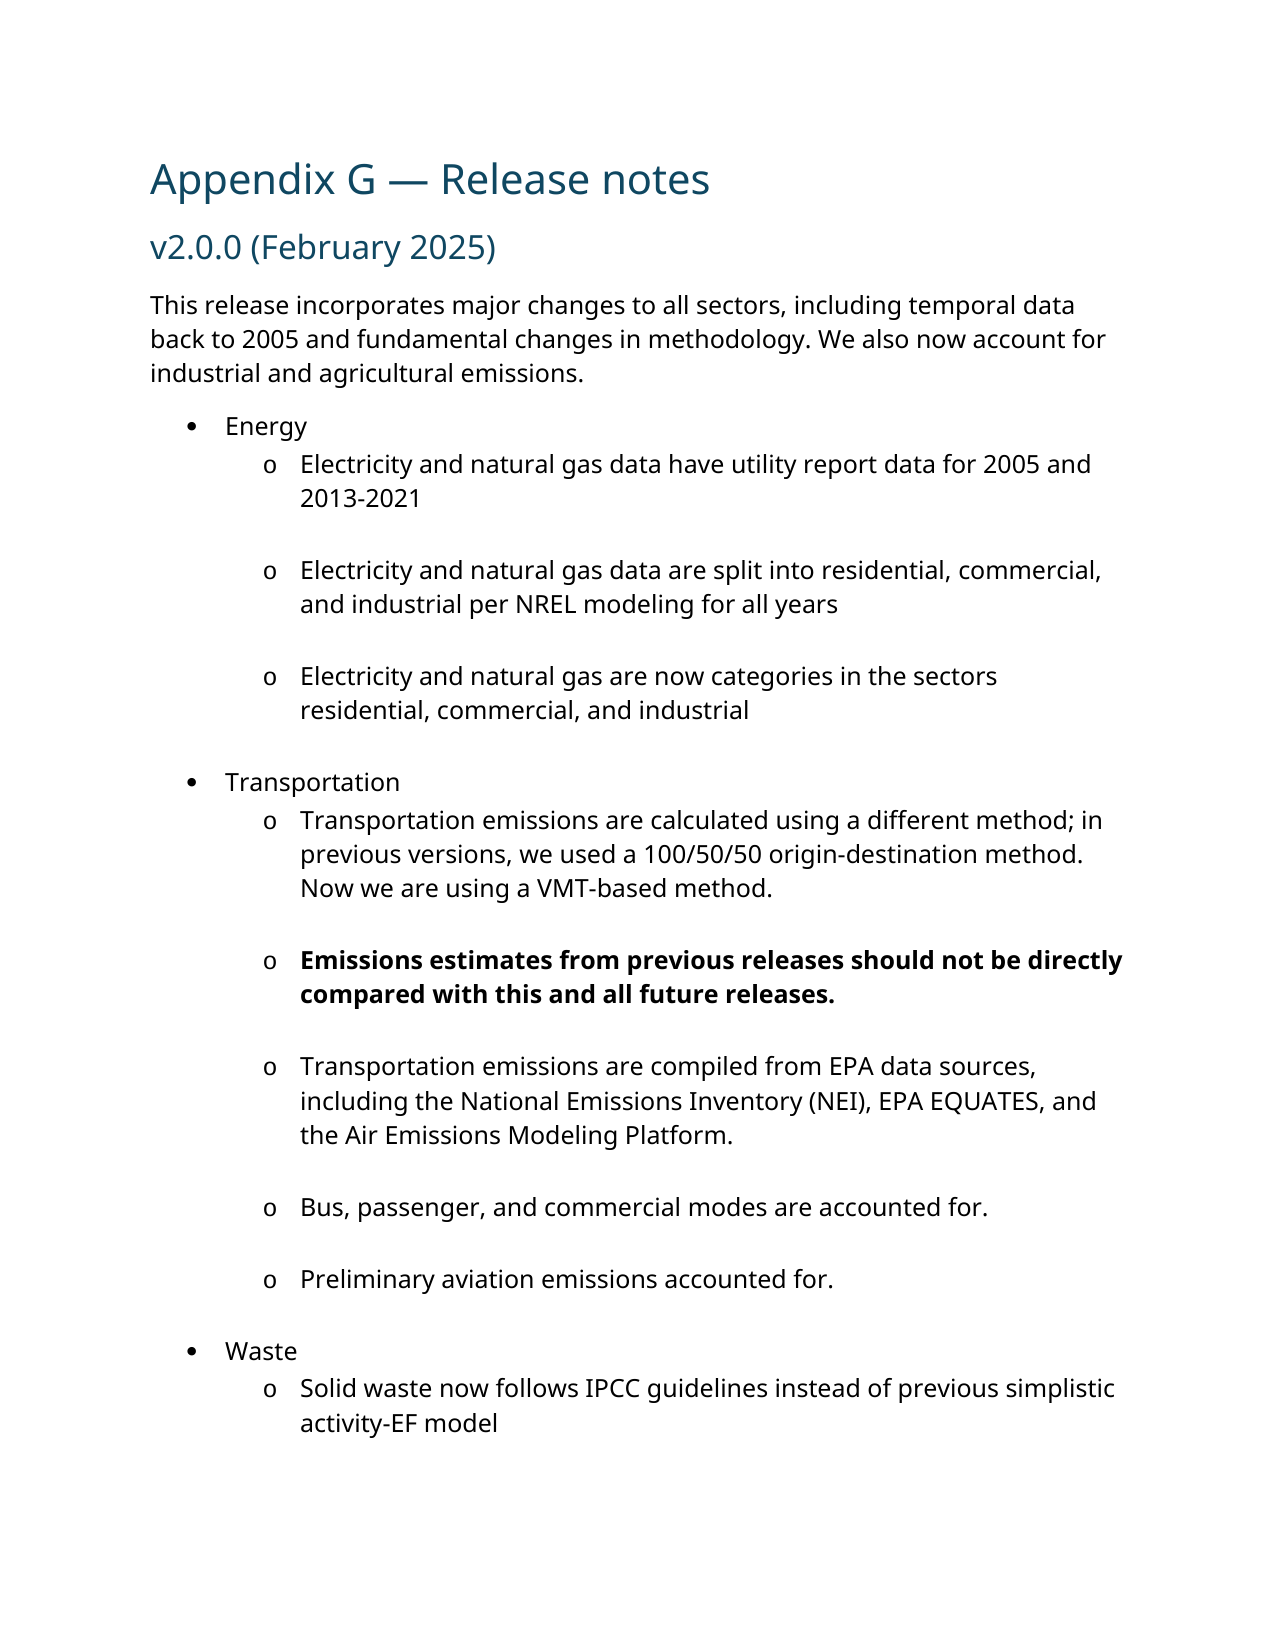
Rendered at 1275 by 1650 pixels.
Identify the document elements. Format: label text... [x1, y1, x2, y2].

list Solid waste now follows IPCC guidelines instead of previous simplistic activity-EF model [262, 1371, 1125, 1473]
list Transportation [187, 765, 1125, 799]
list Emissions estimates from previous releases should not be directly compared with this and all future releases. [262, 943, 1125, 1045]
list Transportation emissions are compiled from EPA data sources, including the National Emissions Inventory (NEI), EPA EQUATES, and the Air Emissions Modeling Platform. [262, 1049, 1125, 1185]
list Electricity and natural gas data have utility report data for 2005 and 2013-2021 [262, 446, 1125, 549]
list Bus, passenger, and commercial modes are accounted for. [262, 1189, 1125, 1257]
text This release incorporates major changes to all sectors, including temporal data back to 2005 and fundamental changes in methodology. We also now account for industrial and agricultural emissions. [150, 288, 1125, 390]
list Energy [187, 408, 1125, 443]
subtitle Appendix G — Release notes [150, 150, 1125, 207]
list Electricity and natural gas are now categories in the sectors residential, commercial, and industrial [262, 659, 1125, 761]
list Preliminary aviation emissions accounted for. [262, 1261, 1125, 1329]
list Electricity and natural gas data are split into residential, commercial, and industrial per NREL modeling for all years [262, 552, 1125, 655]
subtitle v2.0.0 (February 2025) [150, 223, 1125, 269]
list Waste [187, 1333, 1125, 1367]
list Transportation emissions are calculated using a different method; in previous versions, we used a 100/50/50 origin-destination method. Now we are using a VMT-based method. [262, 803, 1125, 939]
